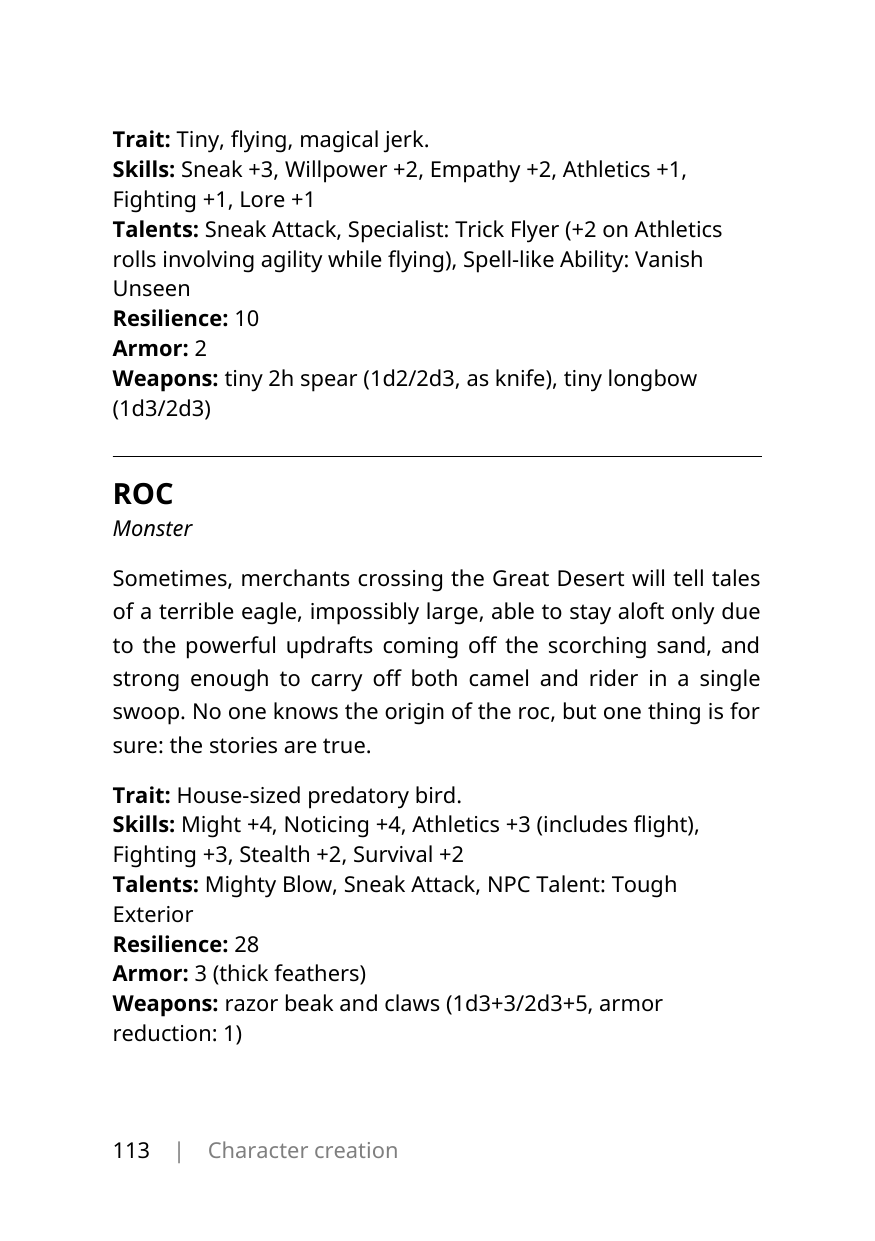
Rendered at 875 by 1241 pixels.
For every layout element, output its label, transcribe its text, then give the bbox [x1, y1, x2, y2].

text Trait: House-sized predatory bird. [112, 780, 762, 809]
text Trait: Tiny, flying, magical jerk. [112, 124, 762, 154]
text Armor: 2 [112, 333, 762, 363]
text Skills: Might +4, Noticing +4, Athletics +3 (includes flight), Fighting +3, Stealth +2, Survival +2 [112, 809, 762, 869]
text Resilience: 28 [112, 929, 762, 958]
text Armor: 3 (thick feathers) [112, 958, 762, 988]
text Resilience: 10 [112, 303, 762, 333]
text Talents: Sneak Attack, Specialist: Trick Flyer (+2 on Athletics rolls involving agility while flying), Spell-like Ability: Vanish Unseen [112, 214, 762, 303]
text Talents: Mighty Blow, Sneak Attack, NPC Talent: Tough Exterior [112, 869, 762, 929]
text Roc [112, 457, 762, 513]
text Weapons: tiny 2h spear (1d2/2d3, as knife), tiny longbow (1d3/2d3) [112, 363, 762, 422]
text Skills: Sneak +3, Willpower +2, Empathy +2, Athletics +1, Fighting +1, Lore +1 [112, 154, 762, 214]
text Weapons: razor beak and claws (1d3+3/2d3+5, armor reduction: 1) [112, 988, 762, 1048]
text Monster [112, 513, 762, 543]
text Sometimes, merchants crossing the Great Desert will tell tales of a terrible eagle, impossibly large, able to stay aloft only due to the powerful updrafts coming off the scorching sand, and strong enough to carry off both camel and rider in a single swoop. No one knows the origin of the roc, but one thing is for sure: the stories are true. [112, 563, 762, 759]
